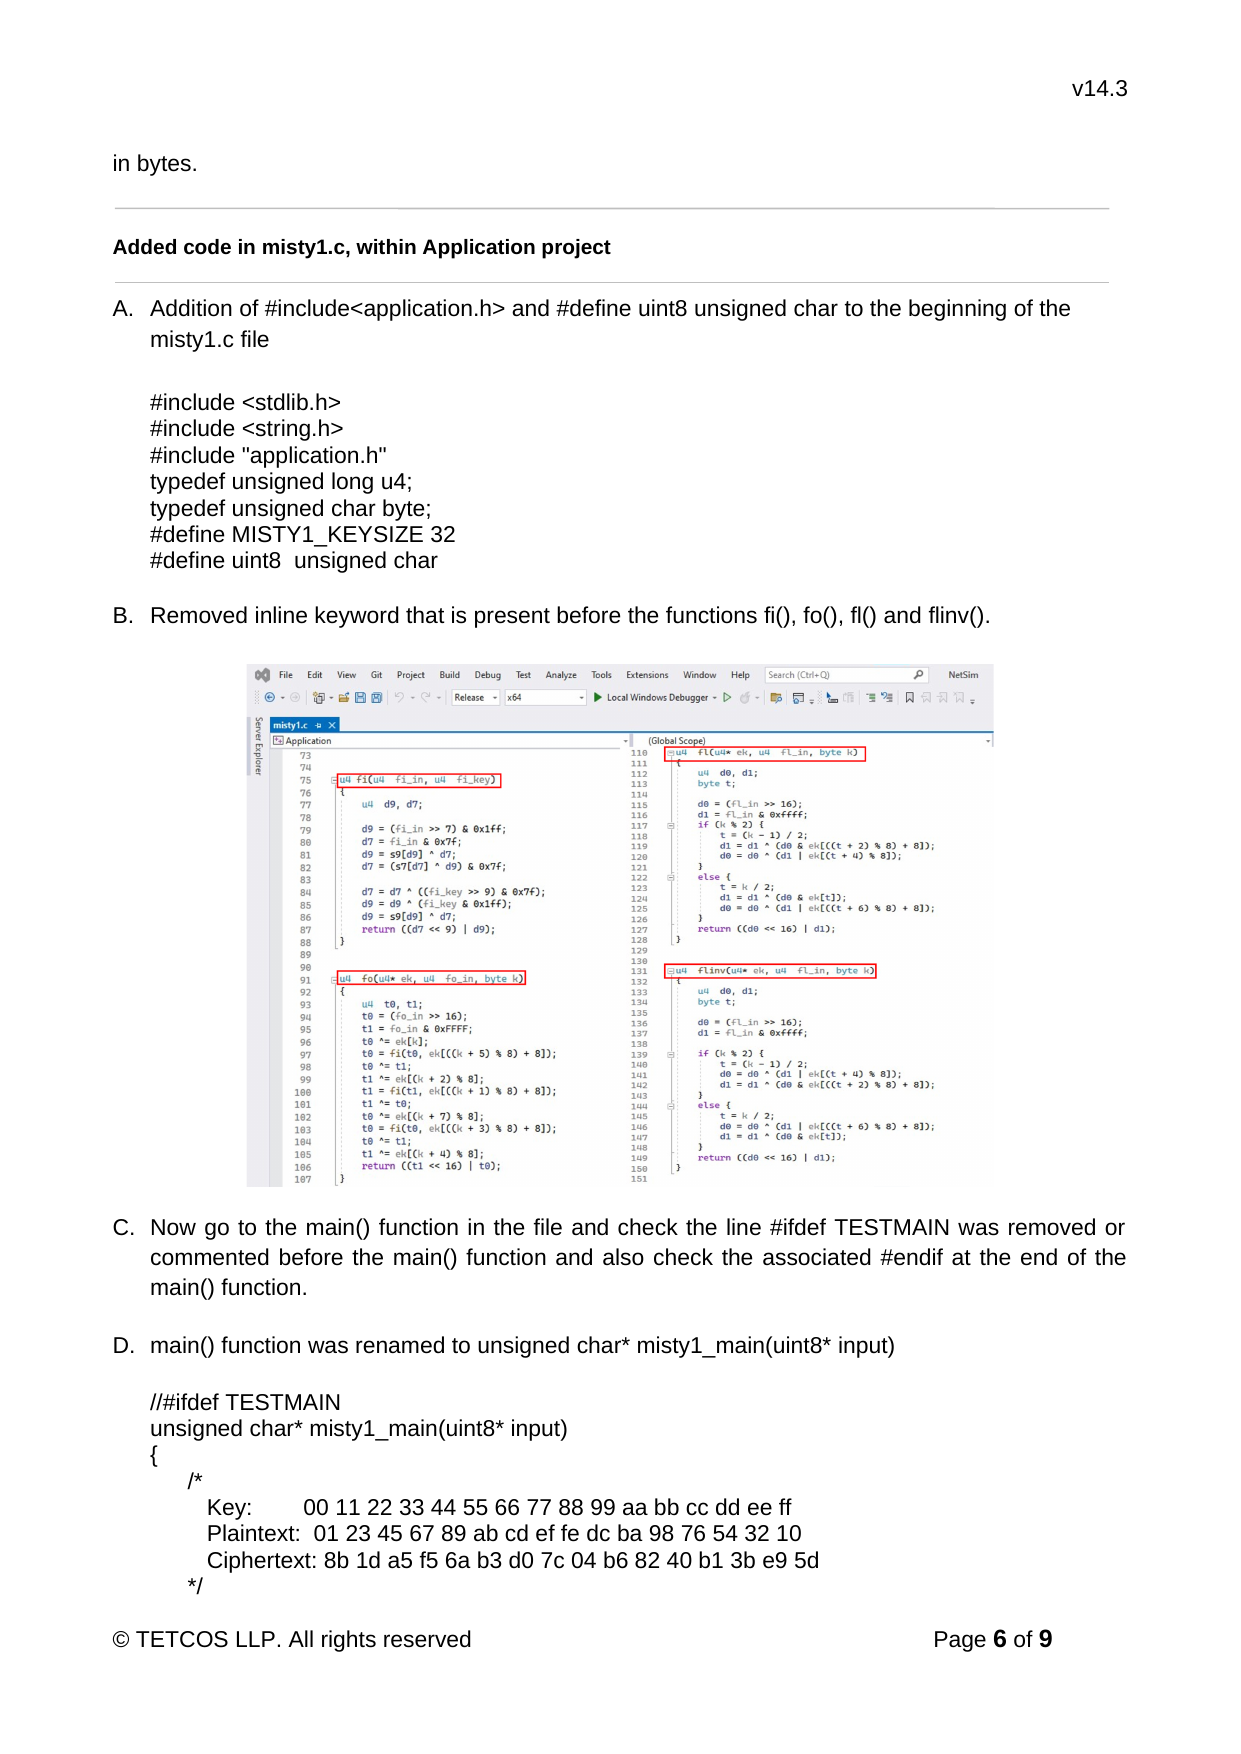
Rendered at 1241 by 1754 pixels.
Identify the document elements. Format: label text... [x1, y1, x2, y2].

text #include "application.h" [150, 442, 1128, 468]
text Ciphertext: 8b 1d a5 f5 6a b3 d0 7c 04 b6 82 40 b1 3b e9 5d [150, 1547, 1128, 1573]
list Now go to the main() function in the file and check the line #ifdef TESTMAIN was removed or commented before the main() function and also check the associated #endif at the end of the main() function. [112, 1214, 1128, 1300]
text #define MISTY1_KEYSIZE 32 [150, 521, 1128, 547]
text Added code in misty1.c, within Application project [112, 235, 1128, 259]
picture [246, 664, 994, 1187]
text { [150, 1441, 1128, 1468]
text #include <string.h> [150, 415, 1128, 442]
text /* [150, 1468, 1128, 1494]
text typedef unsigned long u4; [150, 468, 1128, 494]
text #include <stdlib.h> [150, 389, 1128, 415]
text Plaintext: 01 23 45 67 89 ab cd ef fe dc ba 98 76 54 32 10 [150, 1520, 1128, 1547]
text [112, 150, 1128, 176]
text //#ifdef TESTMAIN [150, 1388, 1128, 1415]
list Removed inline keyword that is present before the functions fi(), fo(), fl() and flinv(). [112, 602, 1128, 629]
text */ [150, 1573, 1128, 1599]
list main() function was renamed to unsigned char* misty1_main(uint8* input) [112, 1332, 1128, 1358]
list Addition of #include<application.h> and #define uint8 unsigned char to the beginning of the misty1.c file [112, 295, 1128, 352]
text #define uint8 unsigned char [150, 547, 1128, 573]
text Key: 00 11 22 33 44 55 66 77 88 99 aa bb cc dd ee ff [150, 1494, 1128, 1520]
text unsigned char* misty1_main(uint8* input) [150, 1415, 1128, 1441]
text typedef unsigned char byte; [150, 494, 1128, 521]
